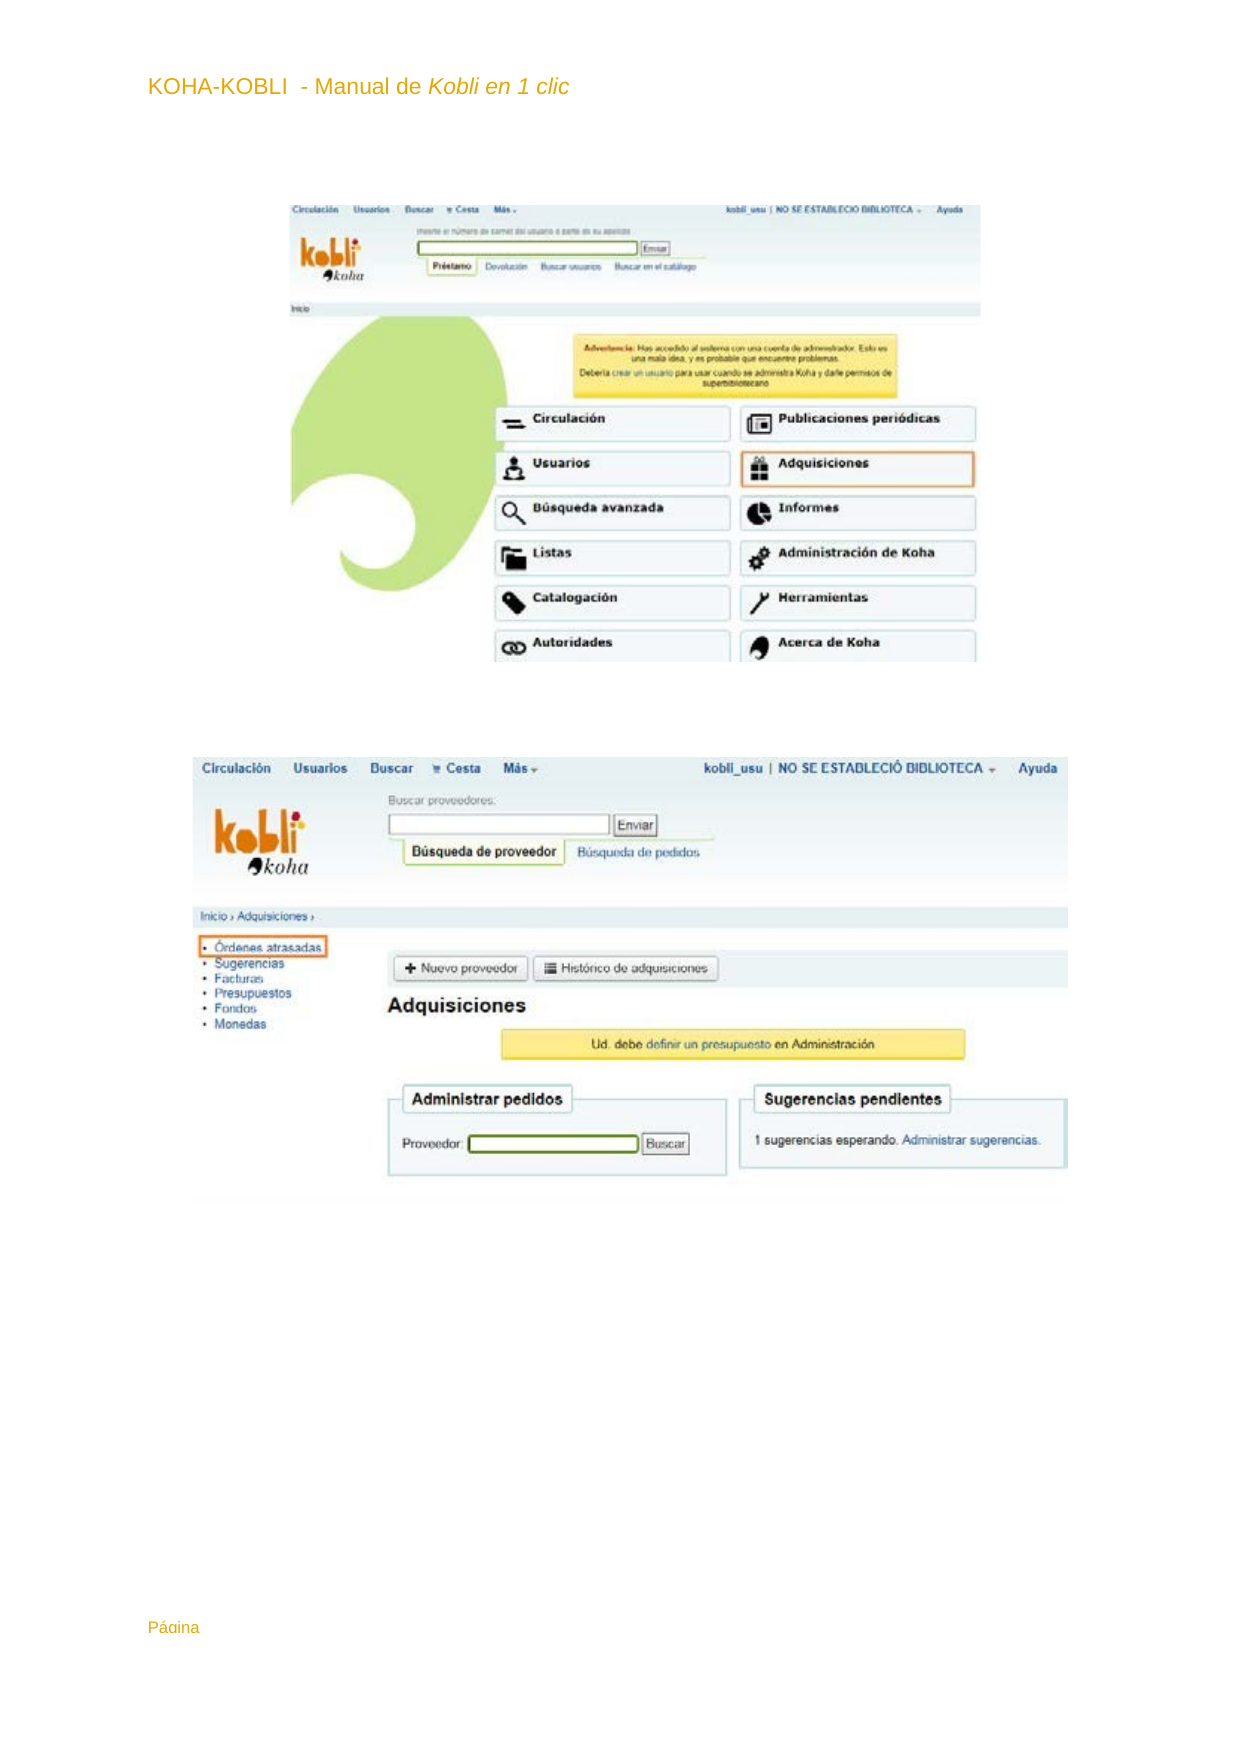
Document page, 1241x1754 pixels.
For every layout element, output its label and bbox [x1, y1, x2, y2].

picture [289, 205, 981, 662]
picture [192, 757, 1068, 1203]
